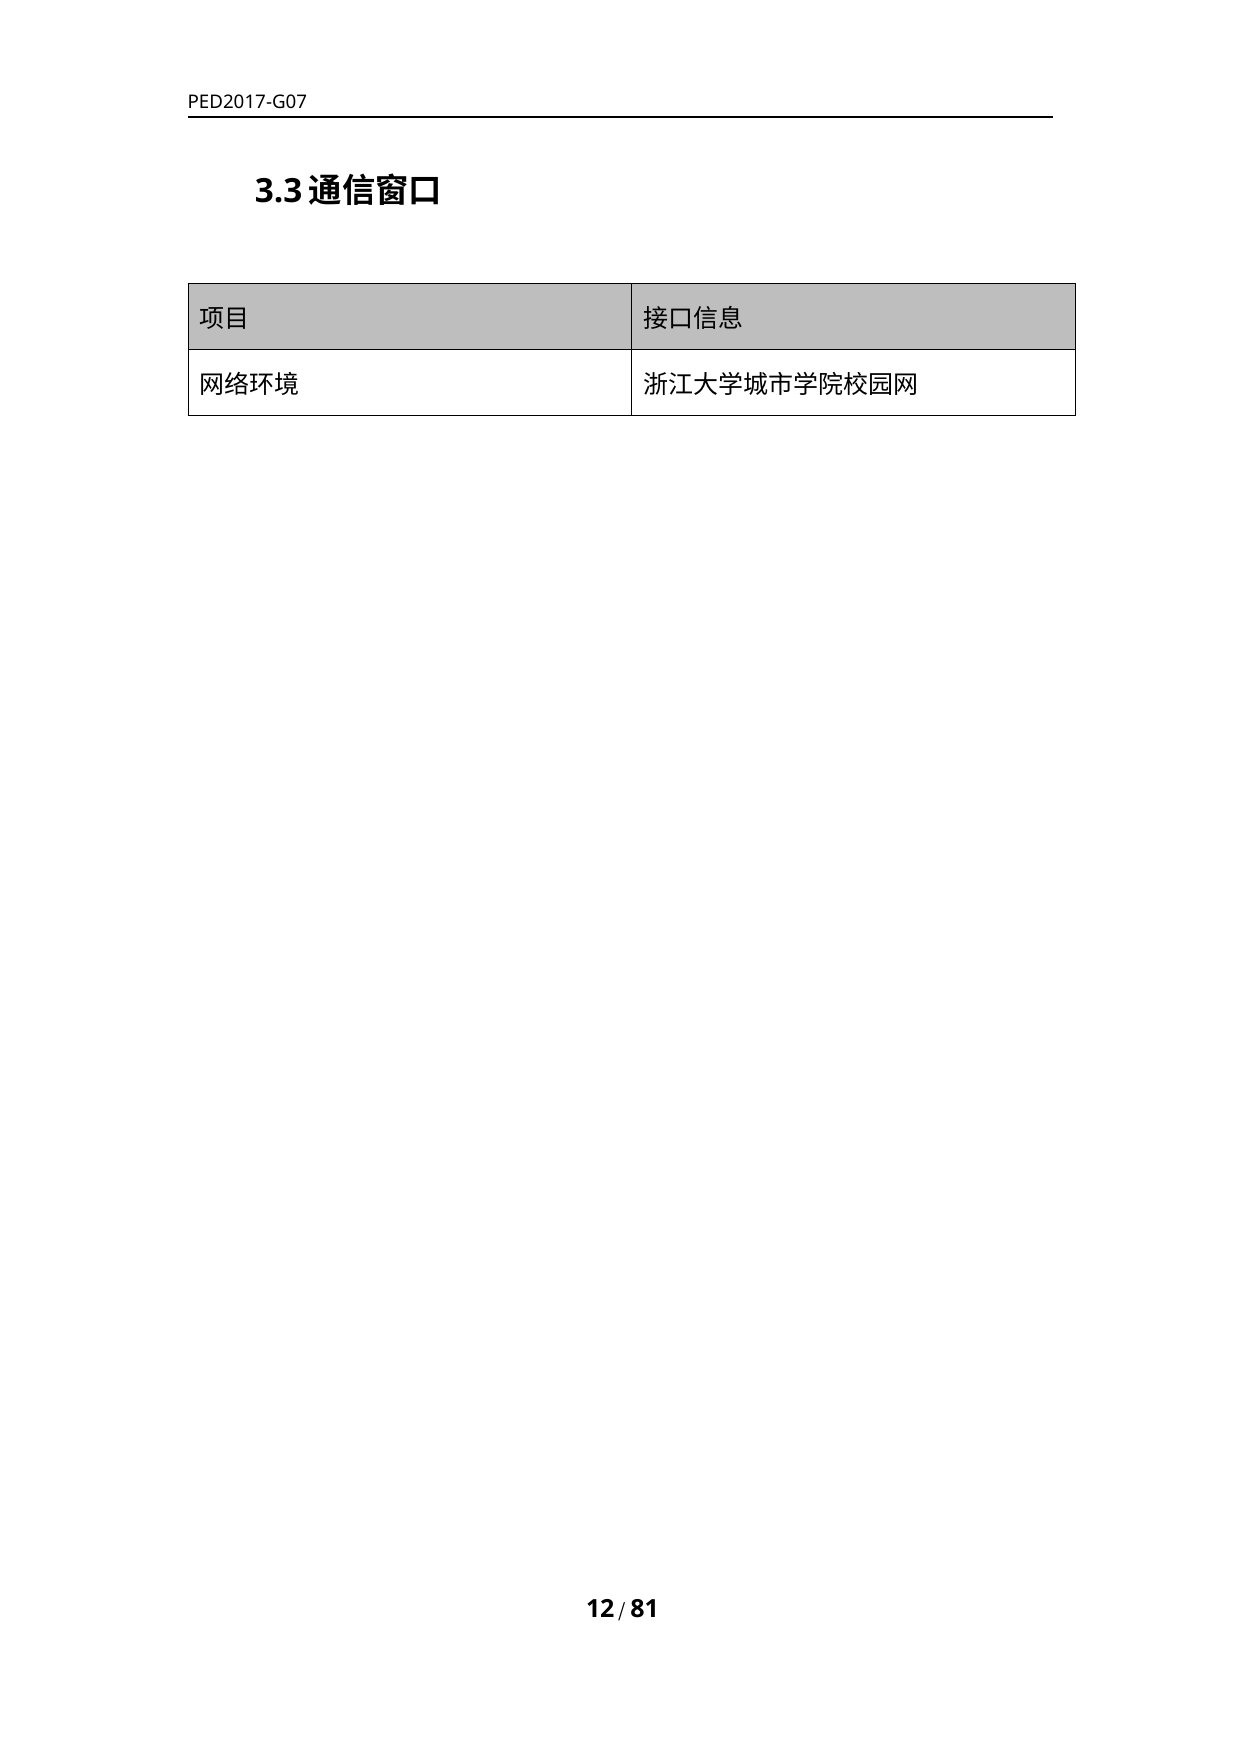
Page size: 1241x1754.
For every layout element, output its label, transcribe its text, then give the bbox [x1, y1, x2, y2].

table_header 项目 [189, 284, 631, 349]
table_header 接口信息 [632, 284, 1075, 349]
subtitle 3.3通信窗口 [187, 156, 1053, 221]
table_cell 浙江大学城市学院校园网 [632, 350, 1075, 415]
table_cell 网络环境 [189, 350, 631, 415]
